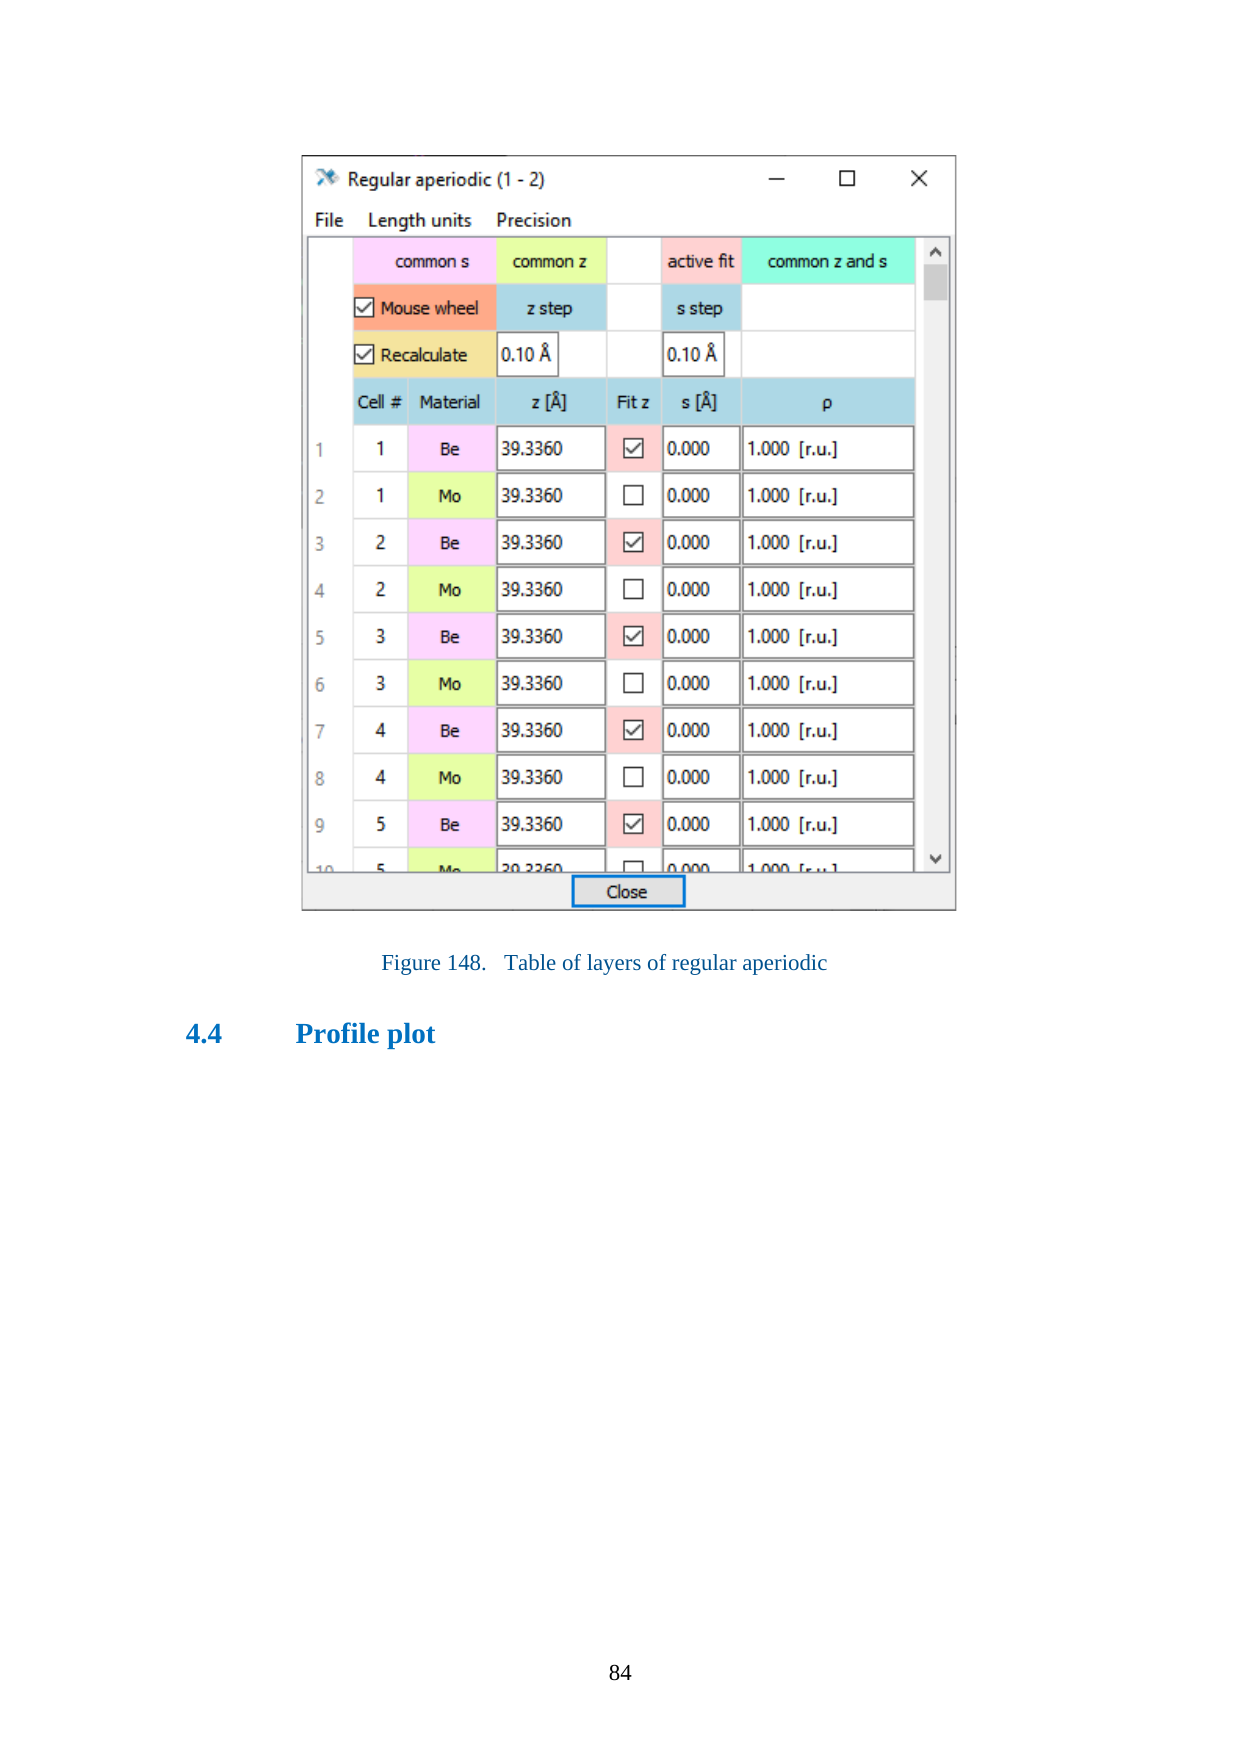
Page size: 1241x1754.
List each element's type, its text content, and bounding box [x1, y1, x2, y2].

picture [301, 155, 957, 911]
subtitle Profile plot [155, 1016, 1093, 1050]
